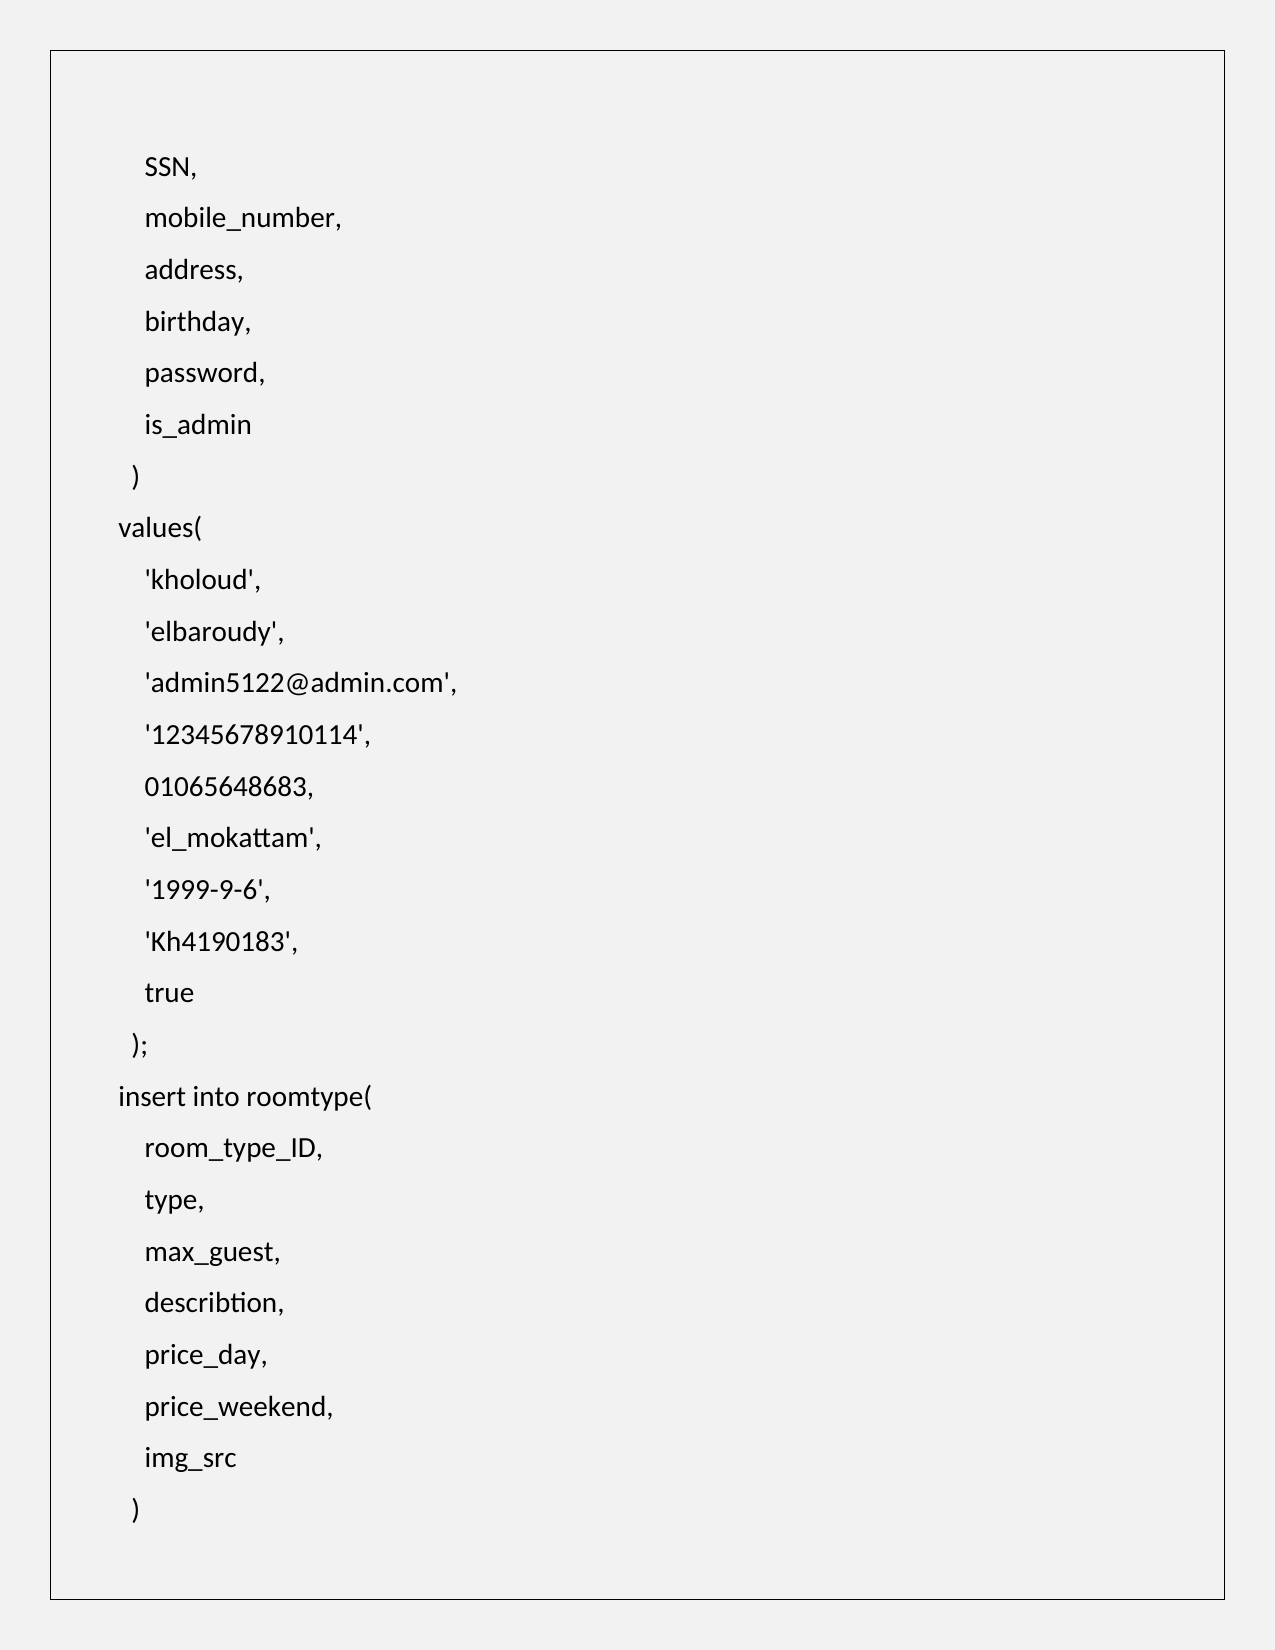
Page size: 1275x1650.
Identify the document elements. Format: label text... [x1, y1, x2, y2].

text type, [118, 1181, 1157, 1217]
text ) [118, 458, 1157, 493]
text birthday, [118, 303, 1157, 338]
text 'elbaroudy', [118, 613, 1157, 648]
text price_day, [118, 1336, 1157, 1372]
text SSN, [118, 148, 1157, 183]
text img_src [118, 1439, 1157, 1475]
text password, [118, 354, 1157, 390]
text max_guest, [118, 1233, 1157, 1268]
text '1999-9-6', [118, 871, 1157, 907]
text insert into roomtype( [118, 1078, 1157, 1113]
text price_weekend, [118, 1388, 1157, 1423]
text 01065648683, [118, 768, 1157, 803]
text mobile_number, [118, 199, 1157, 235]
text is_admin [118, 406, 1157, 442]
text 'admin5122@admin.com', [118, 664, 1157, 700]
text values( [118, 509, 1157, 545]
text ) [118, 1491, 1157, 1527]
text 'el_mokattam', [118, 819, 1157, 855]
text describtion, [118, 1284, 1157, 1320]
text 'Kh4190183', [118, 923, 1157, 958]
text room_type_ID, [118, 1129, 1157, 1165]
text true [118, 974, 1157, 1010]
text ); [118, 1026, 1157, 1062]
text '12345678910114', [118, 716, 1157, 752]
text address, [118, 251, 1157, 287]
text 'kholoud', [118, 561, 1157, 597]
